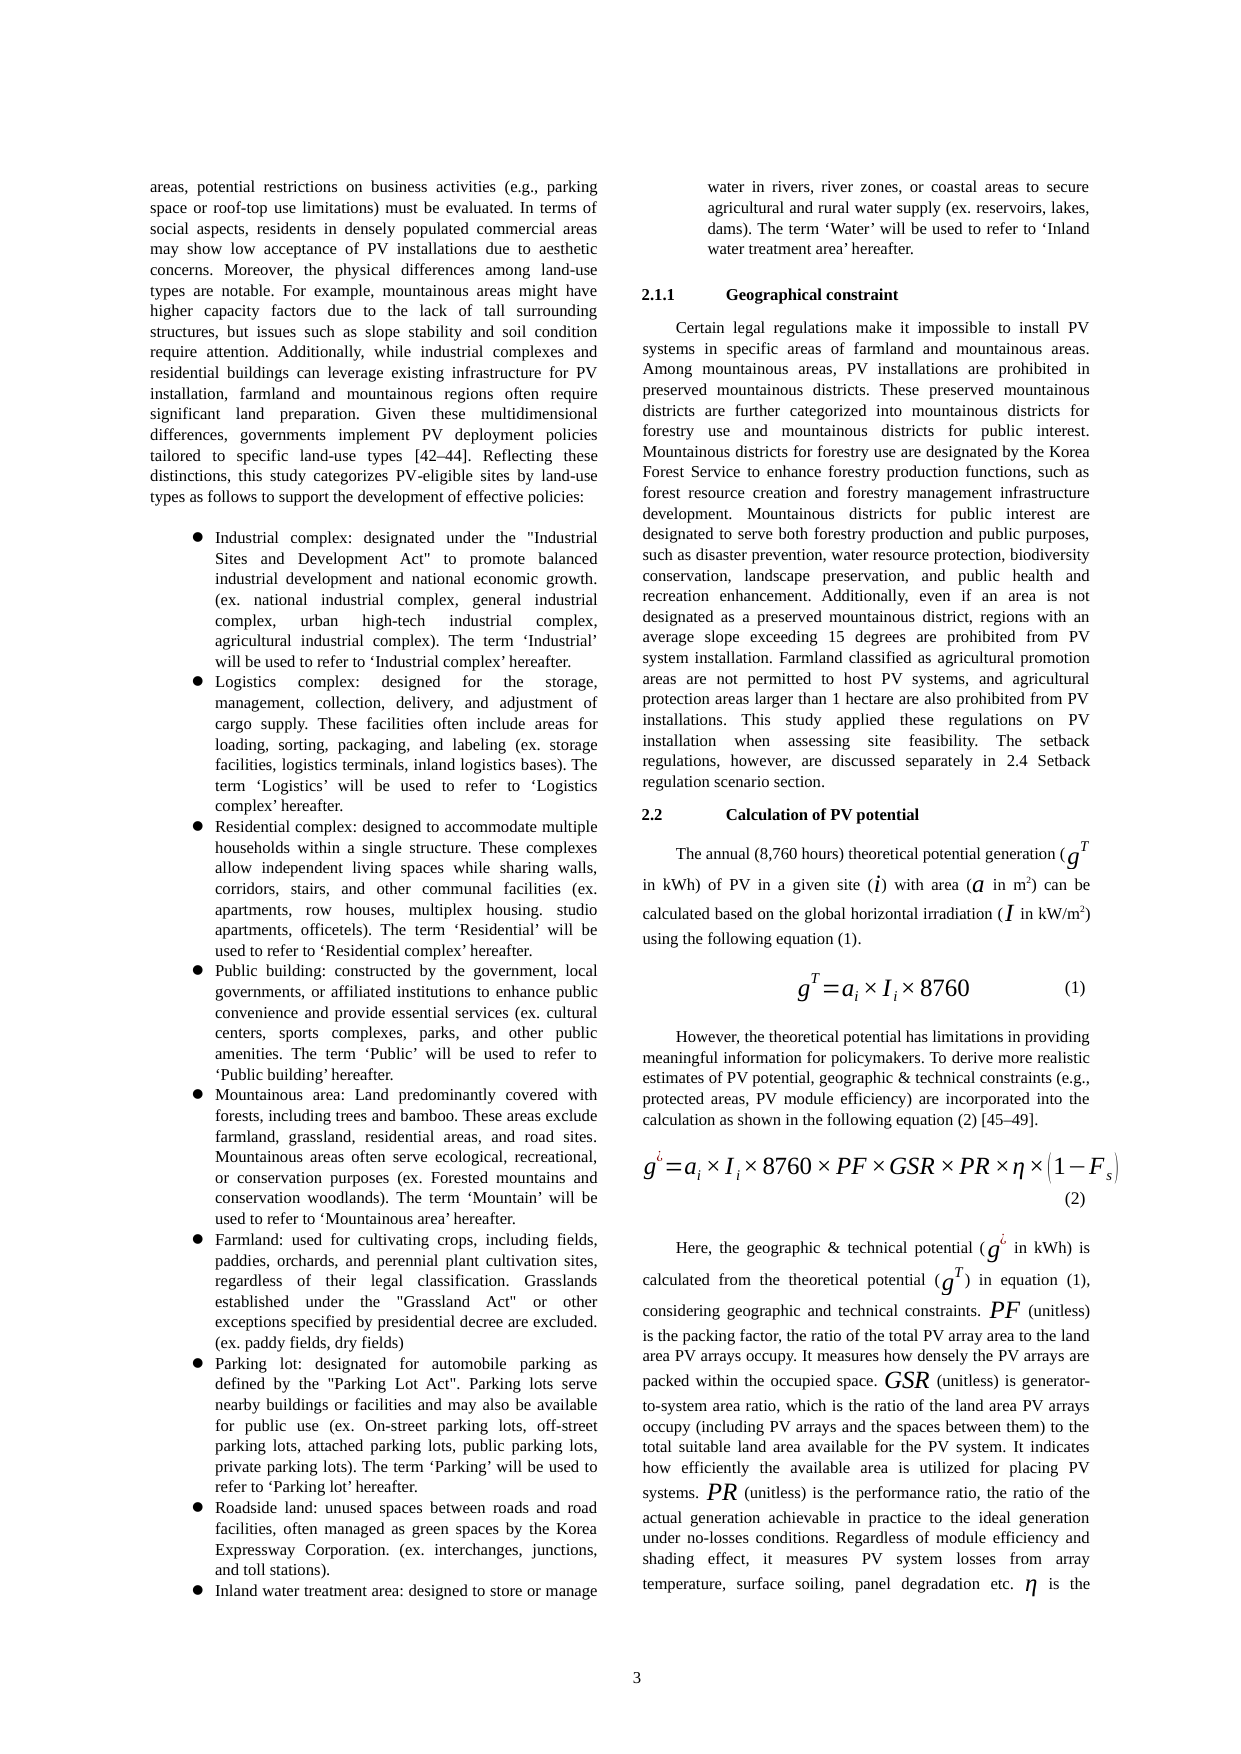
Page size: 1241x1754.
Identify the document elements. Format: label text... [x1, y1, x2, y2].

text Certain legal regulations make it impossible to install PV systems in specific areas of farmland and mountainous areas. Among mountainous areas, PV installations are prohibited in preserved mountainous districts. These preserved mountainous districts are further categorized into mountainous districts for forestry use and mountainous districts for public interest. Mountainous districts for forestry use are designated by the Korea Forest Service to enhance forestry production functions, such as forest resource creation and forestry management infrastructure development. Mountainous districts for public interest are designated to serve both forestry production and public purposes, such as disaster prevention, water resource protection, biodiversity conservation, landscape preservation, and public health and recreation enhancement. Additionally, even if an area is not designated as a preserved mountainous district, regions with an average slope exceeding 15 degrees are prohibited from PV system installation. Farmland classified as agricultural promotion areas are not permitted to host PV systems, and agricultural protection areas larger than 1 hectare are also prohibited from PV installations. This study applied these regulations on PV installation when assessing site feasibility. The setback regulations, however, are discussed separately in 2.4 Scenario section. [642, 318, 1090, 791]
subtitle Geographical constraint [641, 285, 1090, 304]
list Public building: constructed by the government, local governments, or affiliated institutions to enhance public convenience and provide essential services (ex. cultural centers, sports complexes, parks, and other public amenities. The term ‘Public’ will be used to refer to ‘Public building’ hereafter. [191, 961, 598, 1084]
text However, the theoretical potential has limitations in providing meaningful information for policymakers. To derive more realistic estimates of PV potential, geographic & technical constraints (e.g., protected areas, PV module efficiency) are incorporated into the calculation as shown in the following equation (2) . [642, 1027, 1090, 1129]
subtitle Calculation of PV potential [641, 805, 1090, 824]
list Industrial complex: designated under the "Industrial Sites and Development Act" to promote balanced industrial development and national economic growth. (ex. national industrial complex, general industrial complex, urban high-tech industrial complex, agricultural industrial complex). The term ‘Industrial’ will be used to refer to ‘Industrial complex’ hereafter. [191, 528, 598, 671]
list Farmland: used for cultivating crops, including fields, paddies, orchards, and perennial plant cultivation sites, regardless of their legal classification. Grasslands established under the "Grassland Act" or other exceptions specified by presidential decree are excluded. (ex. paddy fields, dry fields) [191, 1229, 598, 1352]
text (2) [642, 1151, 1090, 1209]
list Mountainous area: Land predominantly covered with forests, including trees and bamboo. These areas exclude farmland, grassland, residential areas, and road sites. Mountainous areas often serve ecological, recreational, or conservation purposes (ex. Forested mountains and conservation woodlands). The term ‘Mountain’ will be used to refer to ‘Mountainous area’ hereafter. [191, 1085, 598, 1228]
text (1) [642, 970, 1090, 1005]
list Roadside land: unused spaces between roads and road facilities, often managed as green spaces by the Korea Expressway Corporation. (ex. interchanges, junctions, and toll stations). [191, 1498, 598, 1579]
list Residential complex: designed to accommodate multiple households within a single structure. These complexes allow independent living spaces while sharing walls, corridors, stairs, and other communal facilities (ex. apartments, row houses, multiplex housing. studio apartments, officetels). The term ‘Residential’ will be used to refer to ‘Residential complex’ hereafter. [191, 817, 598, 960]
list Inland water treatment area: designed to store or manage water in rivers, river zones, or coastal areas to secure agricultural and rural water supply (ex. reservoirs, lakes, dams). The term ‘Water’ will be used to refer to ‘Inland water treatment area’ hereafter. [684, 177, 1090, 258]
list Parking lot: designated for automobile parking as defined by the "Parking Lot Act". Parking lots serve nearby buildings or facilities and may also be available for public use (ex. On-street parking lots, off-street parking lots, attached parking lots, public parking lots, private parking lots). The term ‘Parking’ will be used to refer to ‘Parking lot’ hereafter. [191, 1353, 598, 1496]
list Logistics complex: designed for the storage, management, collection, delivery, and adjustment of cargo supply. These facilities often include areas for loading, sorting, packaging, and labeling (ex. storage facilities, logistics terminals, inland logistics bases). The term ‘Logistics’ will be used to refer to ‘Logistics complex’ hereafter. [191, 672, 598, 815]
text The annual (8,760 hours) theoretical potential generation ( in kWh) of PV in a given site () with area ( in m2) can be calculated based on the global horizontal irradiation ( in kW/m2) using the following equation (1). [642, 838, 1090, 948]
